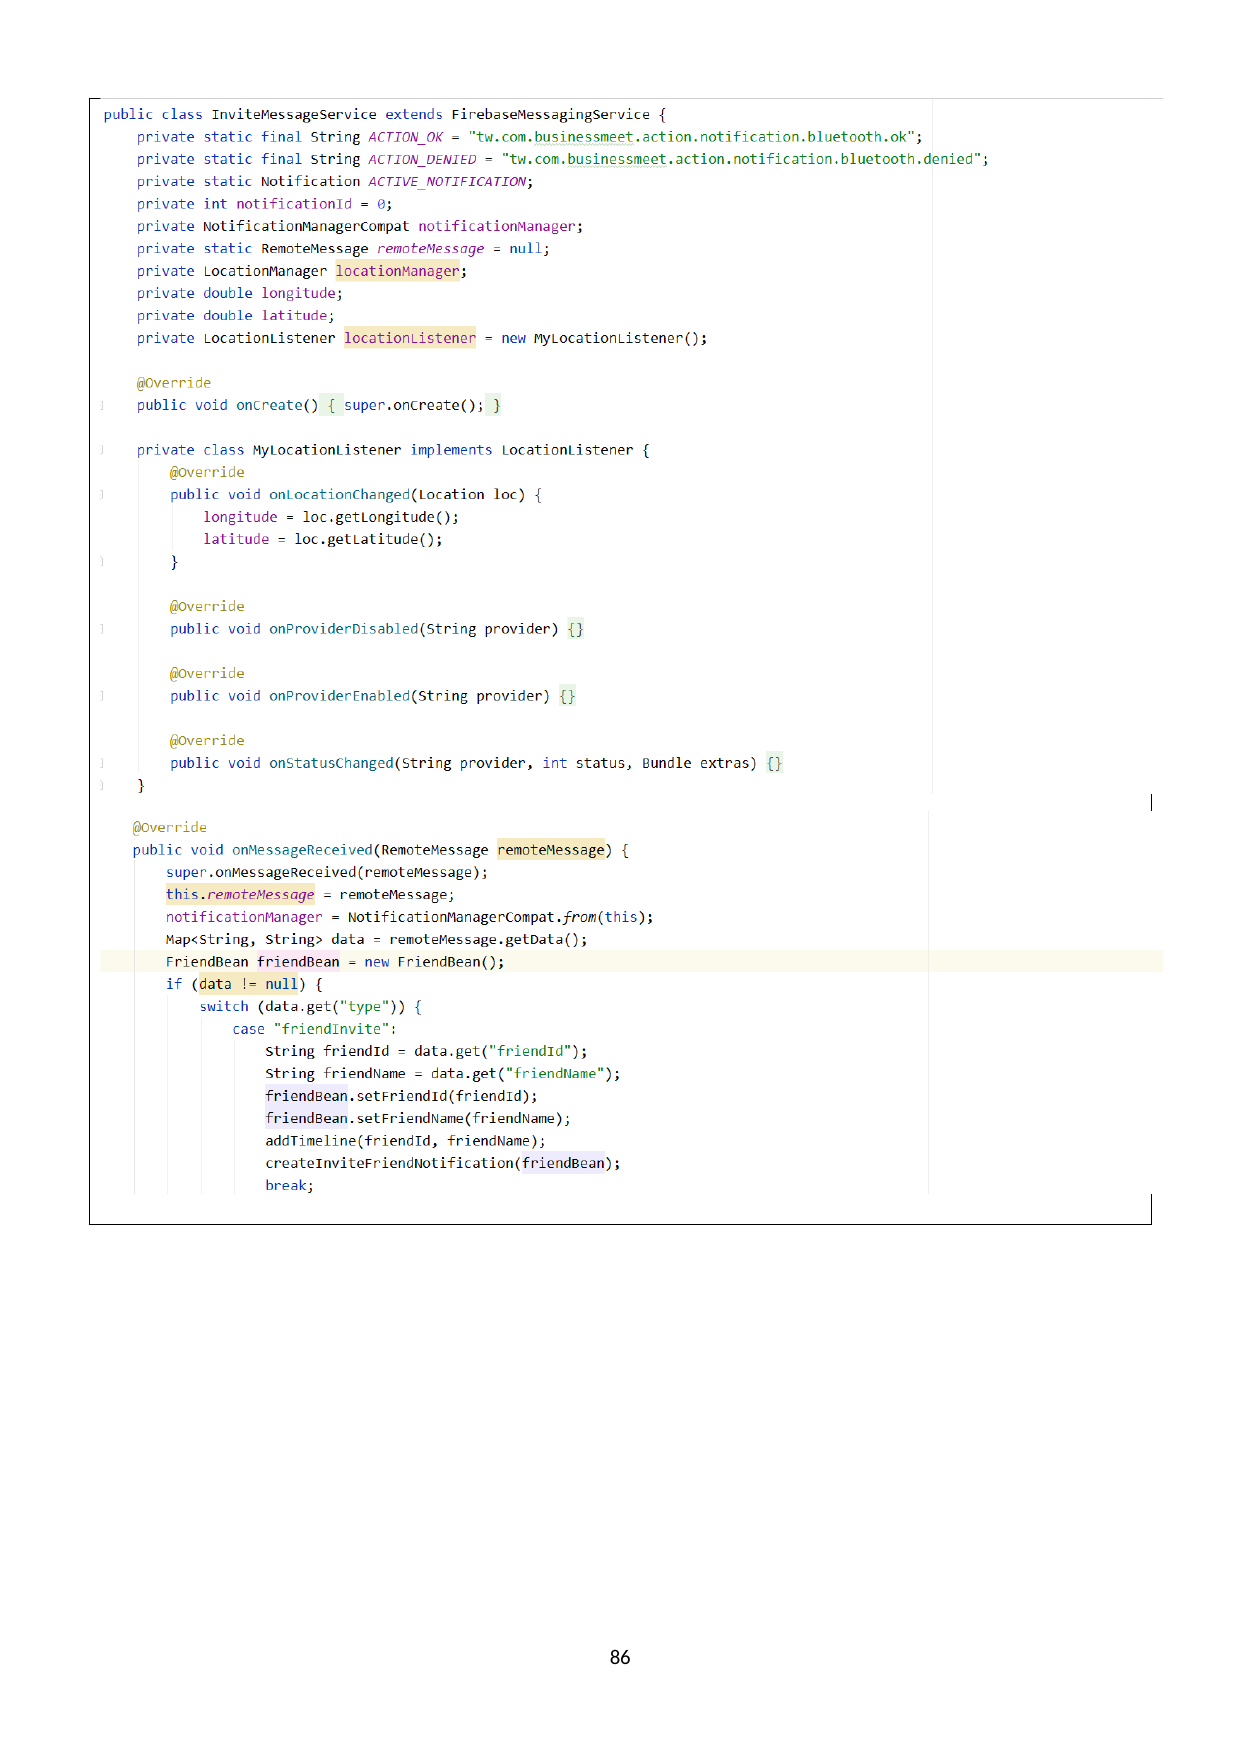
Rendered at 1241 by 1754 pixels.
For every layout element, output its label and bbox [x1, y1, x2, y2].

picture [100, 98, 1164, 794]
picture [100, 811, 1164, 1194]
table_cell [90, 99, 1151, 1224]
